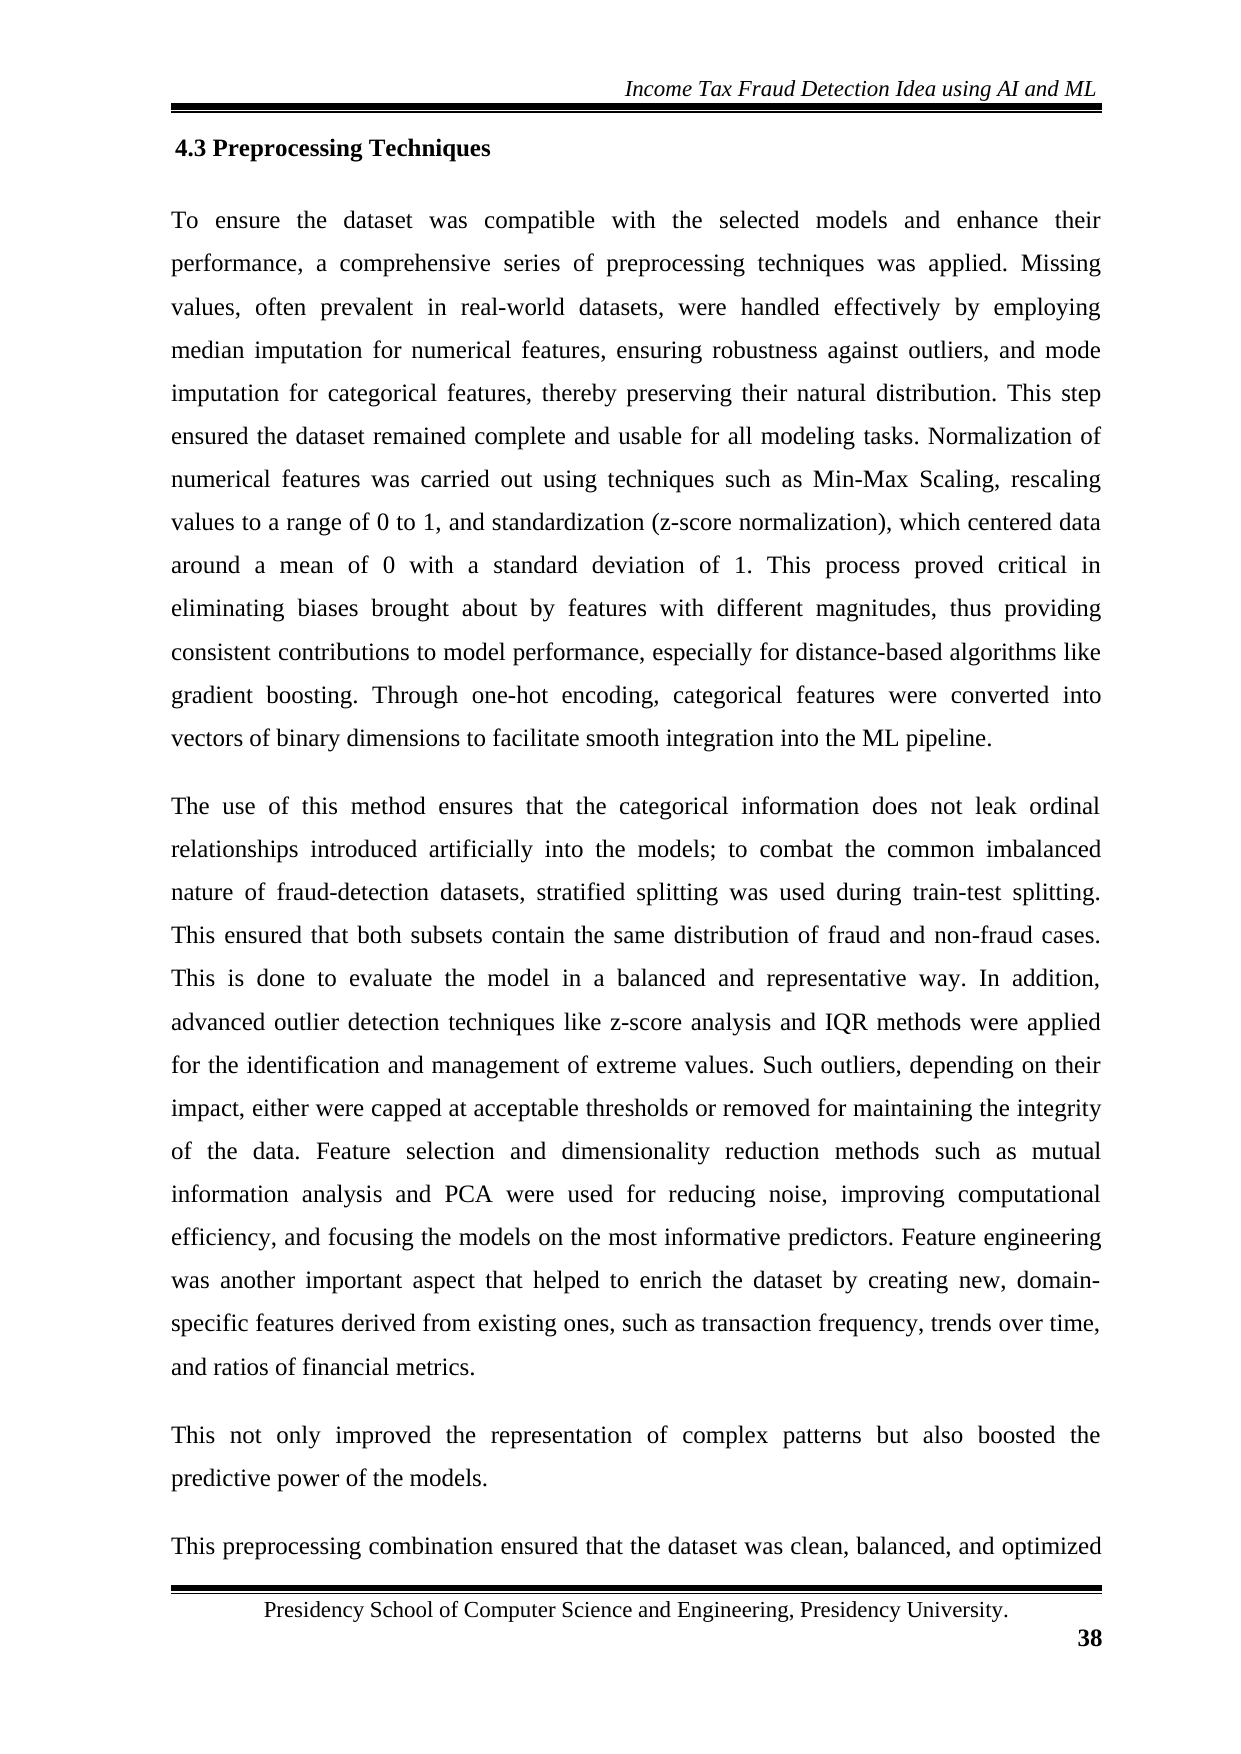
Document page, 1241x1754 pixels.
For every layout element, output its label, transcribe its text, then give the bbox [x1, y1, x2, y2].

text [171, 1531, 1102, 1560]
text This not only improved the representation of complex patterns but also boosted the predictive power of the models. [171, 1420, 1102, 1492]
subtitle 4.3 Preprocessing Techniques [175, 133, 1102, 162]
text The use of this method ensures that the categorical information does not leak ordinal relationships introduced artificially into the models; to combat the common imbalanced nature of fraud-detection datasets, stratified splitting was used during train-test splitting. This ensured that both subsets contain the same distribution of fraud and non-fraud cases. This is done to evaluate the model in a balanced and representative way. In addition, advanced outlier detection techniques like z-score analysis and IQR methods were applied for the identification and management of extreme values. Such outliers, depending on their impact, either were capped at acceptable thresholds or removed for maintaining the integrity of the data. Feature selection and dimensionality reduction methods such as mutual information analysis and PCA were used for reducing noise, improving computational efficiency, and focusing the models on the most informative predictors. Feature engineering was another important aspect that helped to enrich the dataset by creating new, domain-specific features derived from existing ones, such as transaction frequency, trends over time, and ratios of financial metrics. [171, 791, 1102, 1380]
text To ensure the dataset was compatible with the selected models and enhance their performance, a comprehensive series of preprocessing techniques was applied. Missing values, often prevalent in real-world datasets, were handled effectively by employing median imputation for numerical features, ensuring robustness against outliers, and mode imputation for categorical features, thereby preserving their natural distribution. This step ensured the dataset remained complete and usable for all modeling tasks. Normalization of numerical features was carried out using techniques such as Min-Max Scaling, rescaling values to a range of 0 to 1, and standardization (z-score normalization), which centered data around a mean of 0 with a standard deviation of 1. This process proved critical in eliminating biases brought about by features with different magnitudes, thus providing consistent contributions to model performance, especially for distance-based algorithms like gradient boosting. Through one-hot encoding, categorical features were converted into vectors of binary dimensions to facilitate smooth integration into the ML pipeline. [171, 205, 1102, 752]
